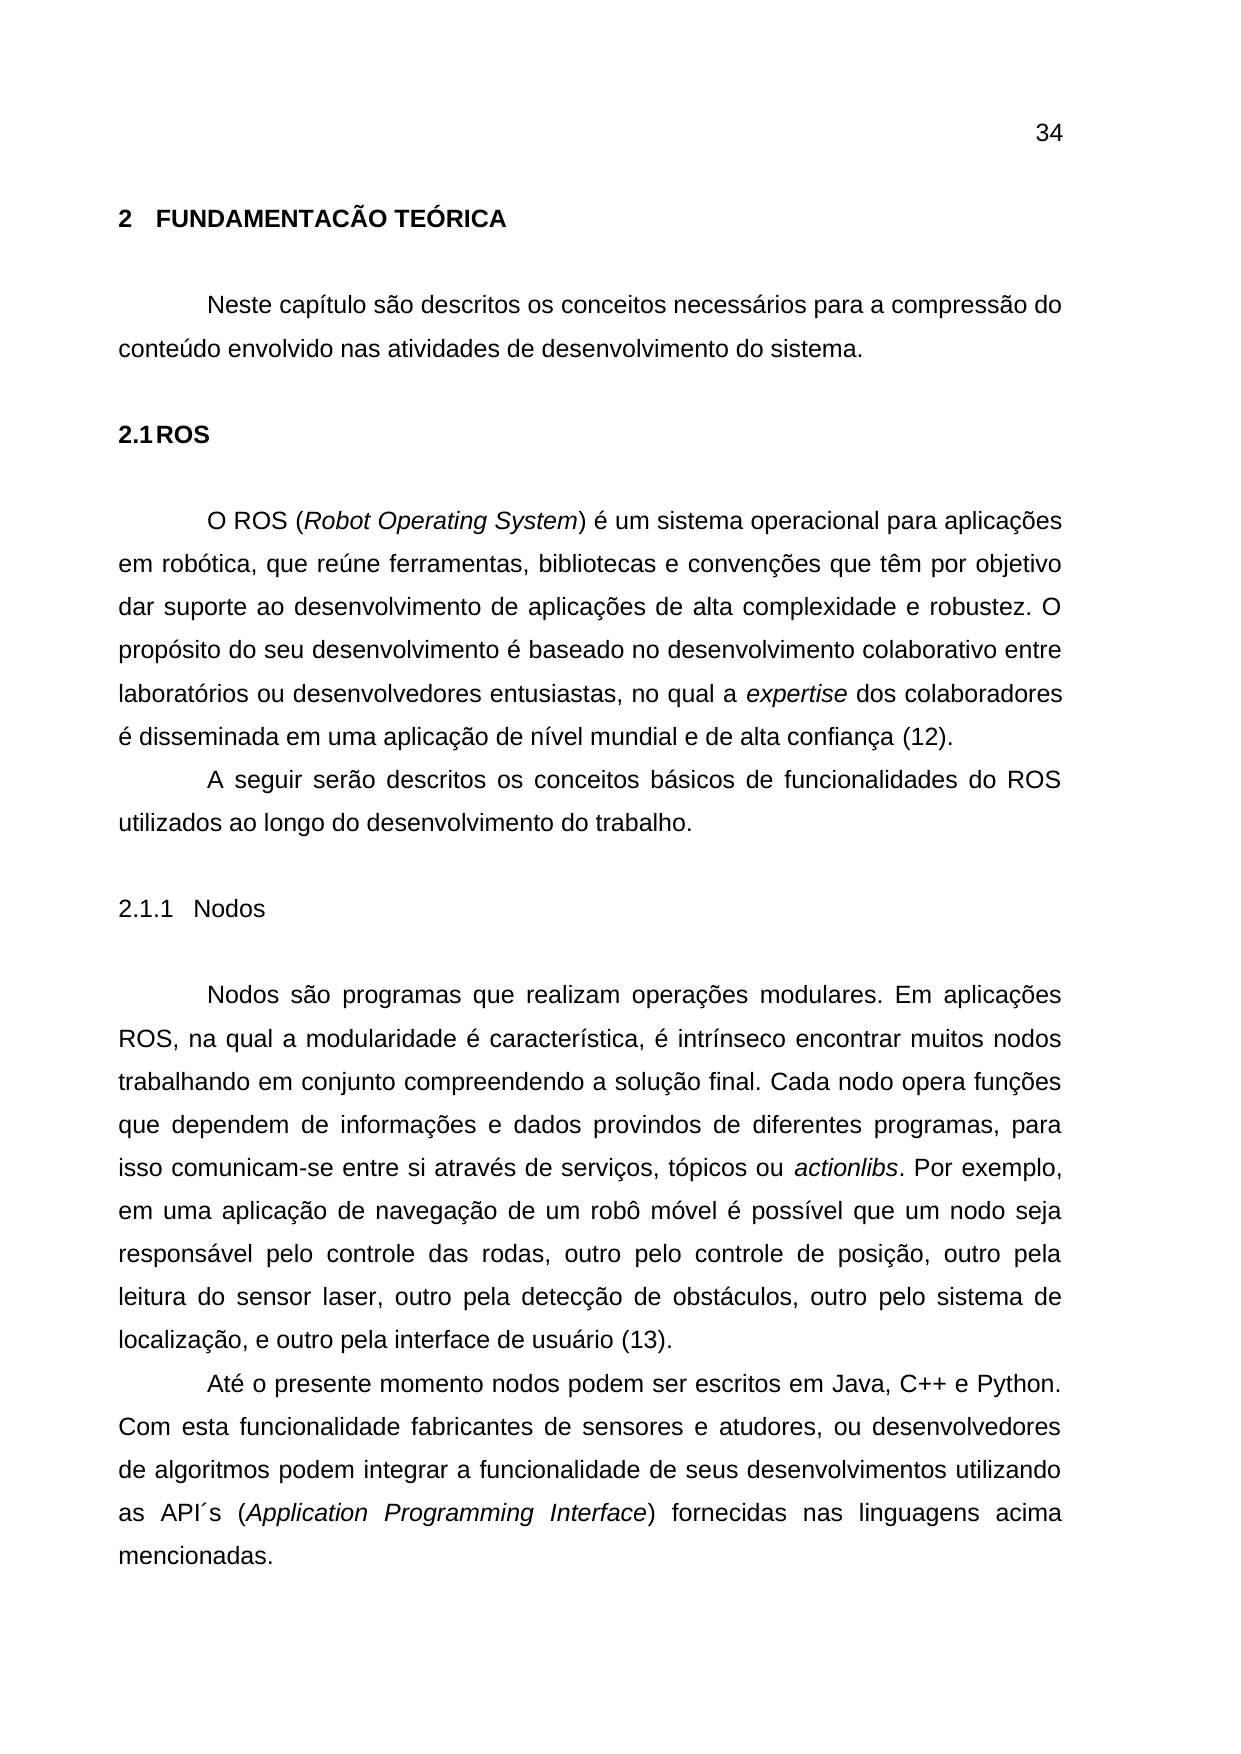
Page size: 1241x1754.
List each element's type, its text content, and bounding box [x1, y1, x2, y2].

subtitle FUNDAMENTACÃO TEÓRICA [118, 204, 1063, 233]
text Até o presente momento nodos podem ser escritos em Java, C++ e Python. Com esta funcionalidade fabricantes de sensores e atudores, ou desenvolvedores de algoritmos podem integrar a funcionalidade de seus desenvolvimentos utilizando as API´s (Application Programming Interface) fornecidas nas linguagens acima mencionadas. [118, 1369, 1063, 1570]
subtitle Nodos [118, 894, 1063, 923]
text Nodos são programas que realizam operações modulares. Em aplicações ROS, na qual a modularidade é característica, é intrínseco encontrar muitos nodos trabalhando em conjunto compreendendo a solução final. Cada nodo opera funções que dependem de informações e dados provindos de diferentes programas, para isso comunicam-se entre si através de serviços, tópicos ou actionlibs. Por exemplo, em uma aplicação de navegação de um robô móvel é possível que um nodo seja responsável pelo controle das rodas, outro pelo controle de posição, outro pela leitura do sensor laser, outro pela detecção de obstáculos, outro pelo sistema de localização, e outro pela interface de usuário. [118, 981, 1063, 1354]
text O ROS (Robot Operating System) é um sistema operacional para aplicações em robótica, que reúne ferramentas, bibliotecas e convenções que têm por objetivo dar suporte ao desenvolvimento de aplicações de alta complexidade e robustez. O propósito do seu desenvolvimento é baseado no desenvolvimento colaborativo entre laboratórios ou desenvolvedores entusiastas, no qual a expertise dos colaboradores é disseminada em uma aplicação de nível mundial e de alta confiança. [118, 506, 1063, 751]
text A seguir serão descritos os conceitos básicos de funcionalidades do ROS utilizados ao longo do desenvolvimento do trabalho. [118, 765, 1063, 837]
text Neste capítulo são descritos os conceitos necessários para a compressão do conteúdo envolvido nas atividades de desenvolvimento do sistema. [118, 291, 1063, 362]
subtitle ROS [118, 420, 1063, 449]
